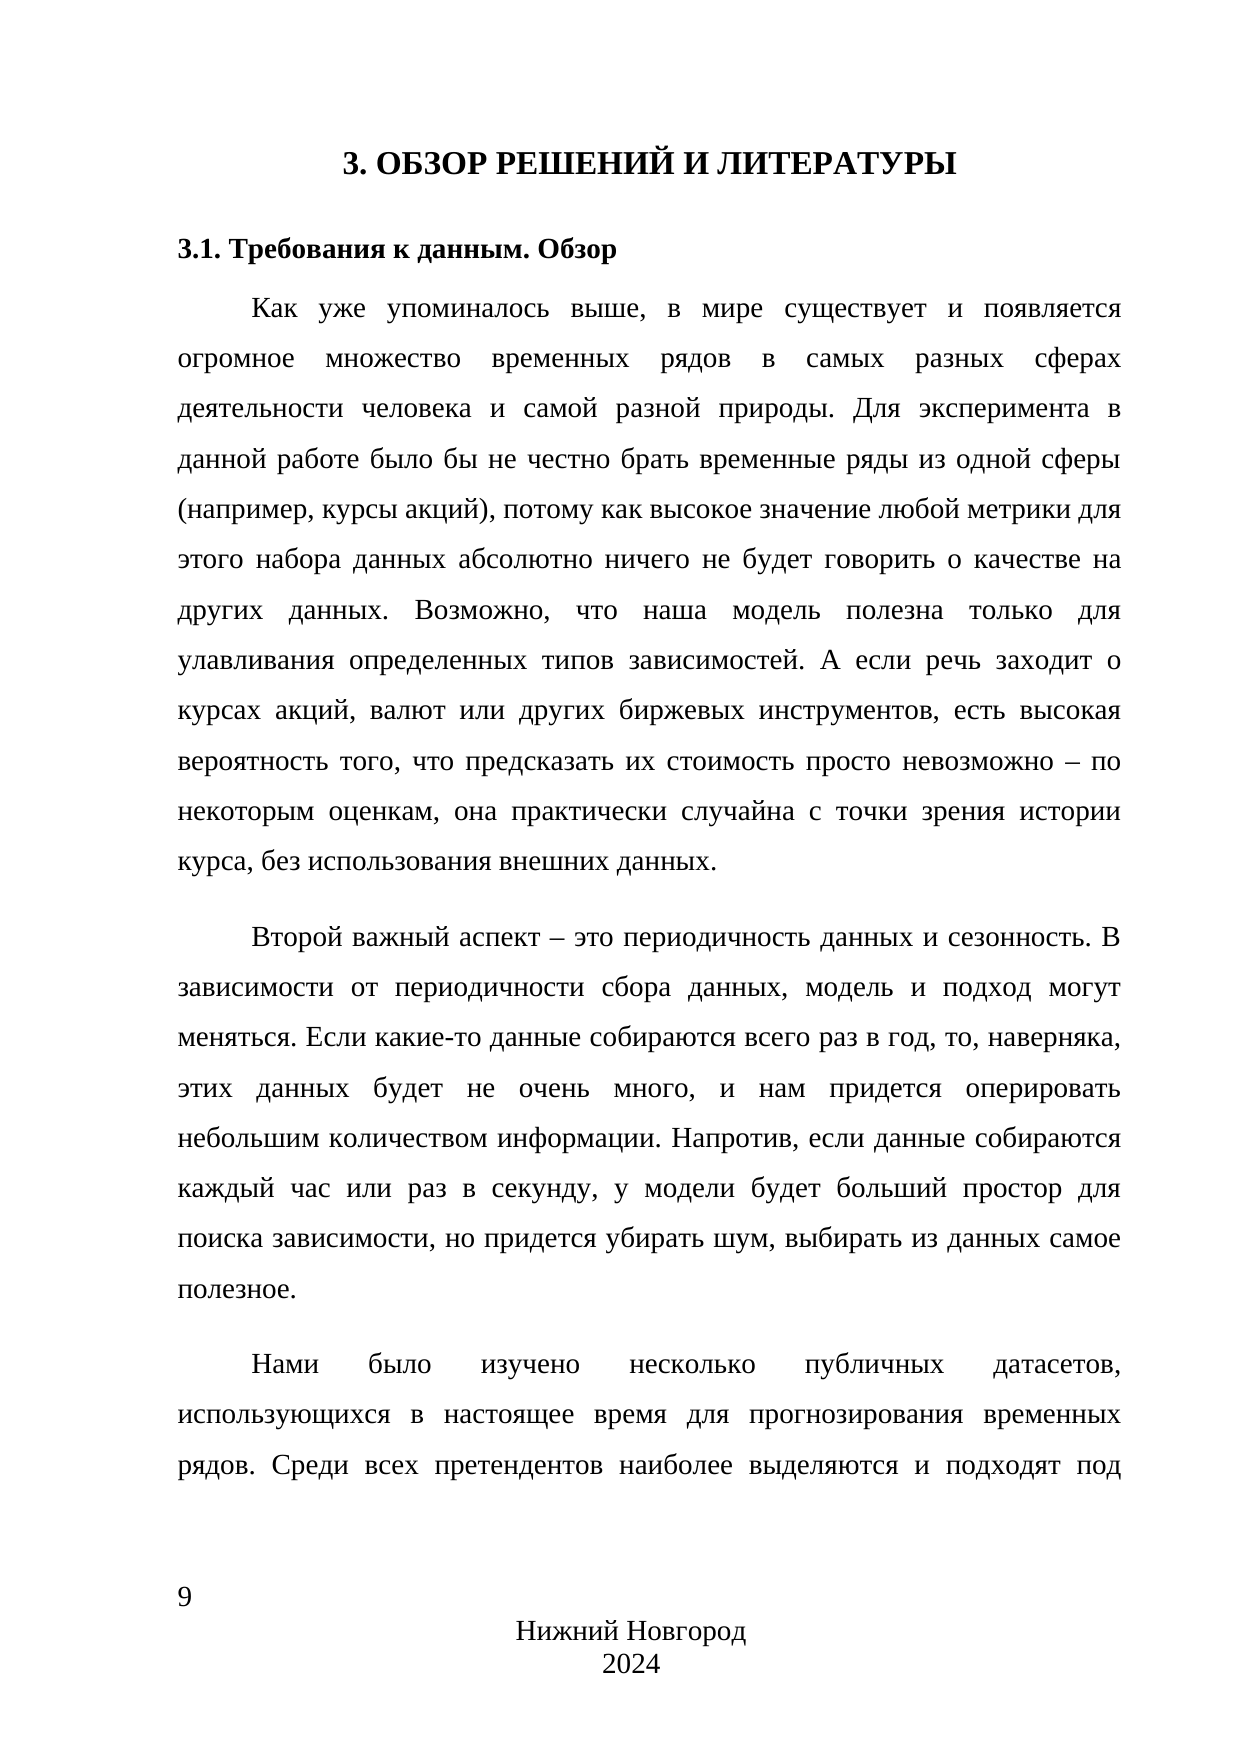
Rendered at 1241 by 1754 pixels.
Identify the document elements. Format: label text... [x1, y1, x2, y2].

text Как уже упоминалось выше, в мире существует и появляется огромное множество временных рядов в самых разных сферах деятельности человека и самой разной природы. Для эксперимента в данной работе было бы не честно брать временные ряды из одной сферы (например, курсы акций), потому как высокое значение любой метрики для этого набора данных абсолютно ничего не будет говорить о качестве на других данных. Возможно, что наша модель полезна только для улавливания определенных типов зависимостей. А если речь заходит о курсах акций, валют или других биржевых инструментов, есть высокая вероятность того, что предсказать их стоимость просто невозможно – по некоторым оценкам, она практически случайна с точки зрения истории курса, без использования внешних данных. [177, 290, 1122, 877]
text Требования к данным. Обзор [177, 231, 1122, 265]
text Второй важный аспект – это периодичность данных и сезонность. В зависимости от периодичности сбора данных, модель и подход могут меняться. Если какие-то данные собираются всего раз в год, то, наверняка, этих данных будет не очень много, и нам придется оперировать небольшим количеством информации. Напротив, если данные собираются каждый час или раз в секунду, у модели будет больший простор для поиска зависимости, но придется убирать шум, выбирать из данных самое полезное. [177, 919, 1122, 1304]
text ОБЗОР РЕШЕНИЙ И ЛИТЕРАТУРЫ [177, 143, 1122, 181]
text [177, 1346, 1122, 1480]
